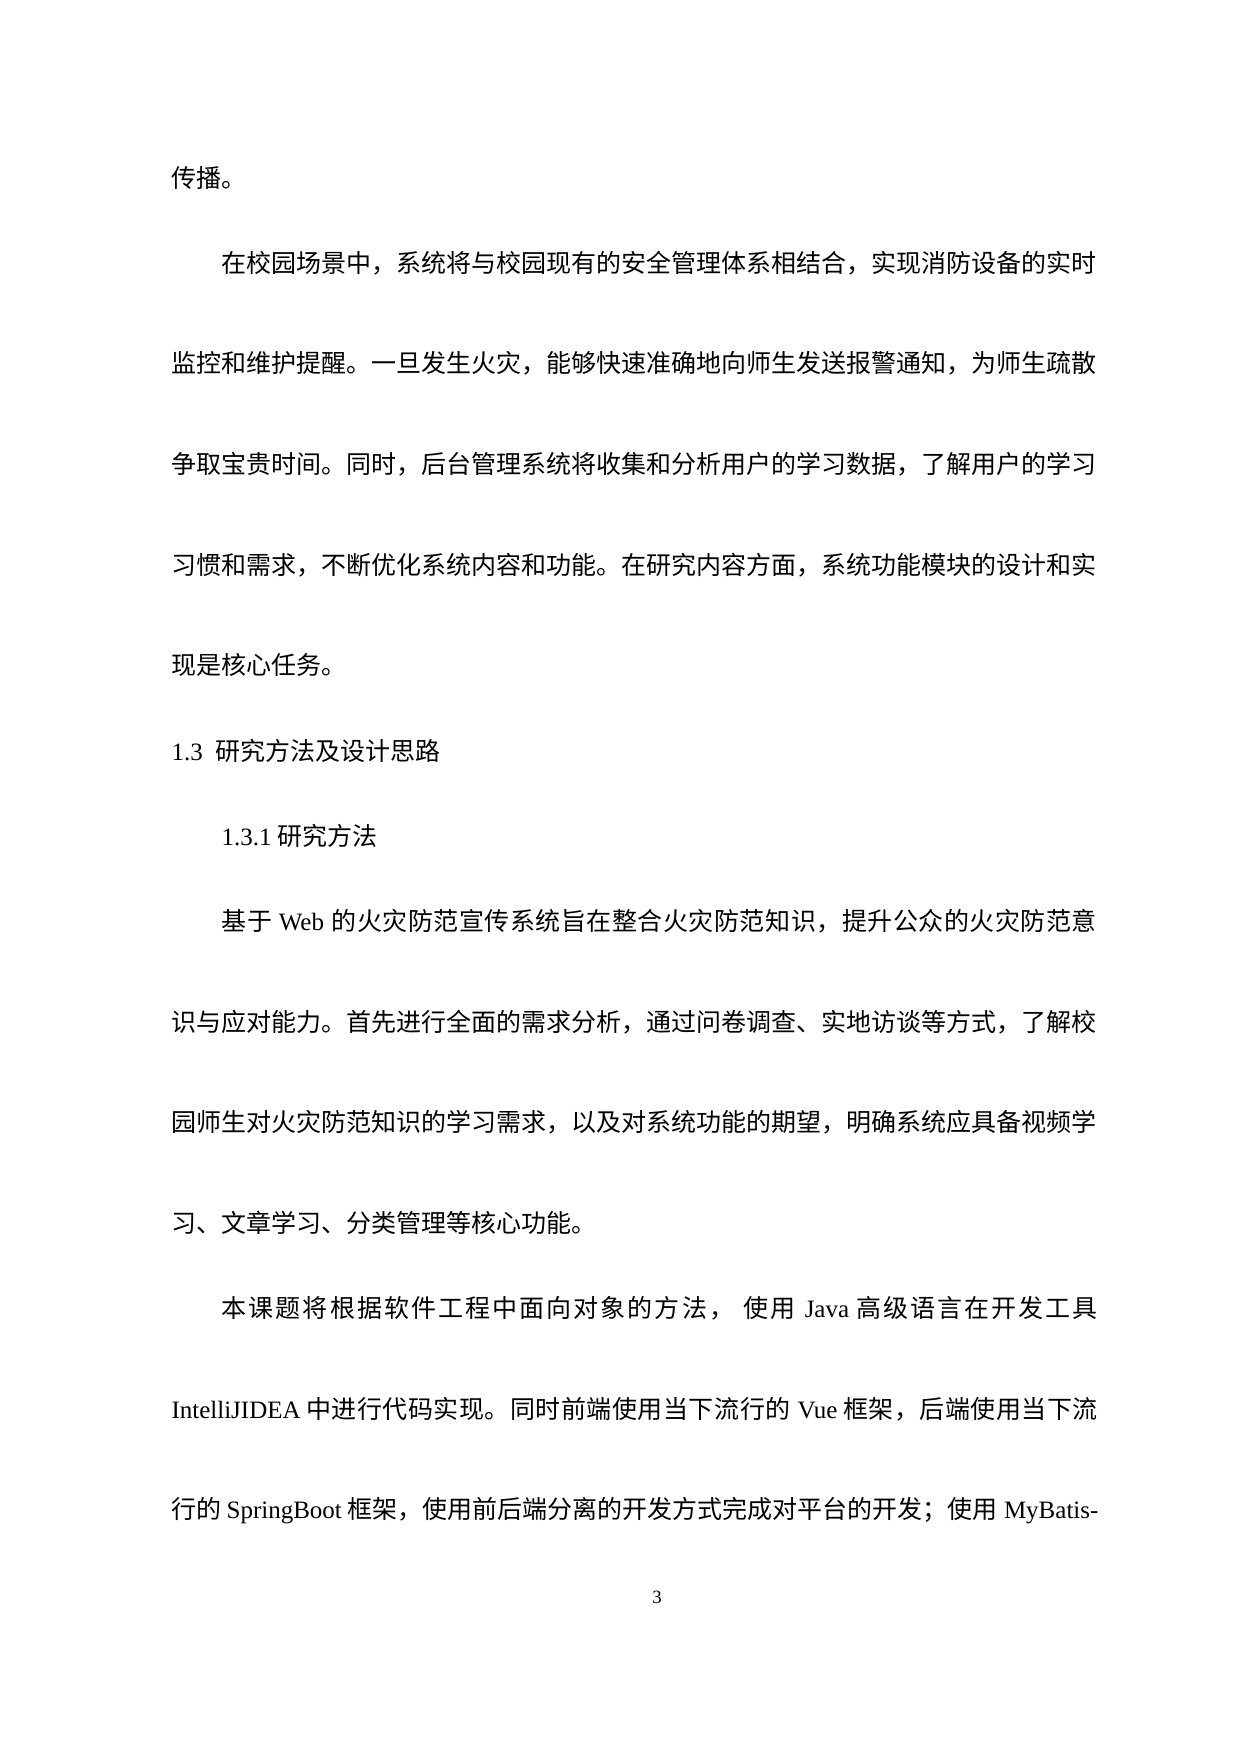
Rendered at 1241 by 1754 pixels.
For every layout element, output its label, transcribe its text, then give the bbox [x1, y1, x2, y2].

text 在校园场景中，系统将与校园现有的安全管理体系相结合，实现消防设备的实时监控和维护提醒。一旦发生火灾，能够快速准确地向师生发送报警通知，为师生疏散争取宝贵时间。同时，后台管理系统将收集和分析用户的学习数据，了解用户的学习习惯和需求，不断优化系统内容和功能。在研究内容方面，系统功能模块的设计和实现是核心任务。 [171, 228, 1098, 697]
text 1.3.1 研究方法 [171, 801, 1098, 868]
text 基于 Web 的火灾防范宣传系统旨在整合火灾防范知识，提升公众的火灾防范意识与应对能力。首先进行全面的需求分析，通过问卷调查、实地访谈等方式，了解校园师生对火灾防范知识的学习需求，以及对系统功能的期望，明确系统应具备视频学习、文章学习、分类管理等核心功能。 [171, 886, 1098, 1255]
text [171, 143, 1098, 210]
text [171, 1273, 1098, 1541]
text 1.3 研究方法及设计思路 [171, 716, 1098, 783]
